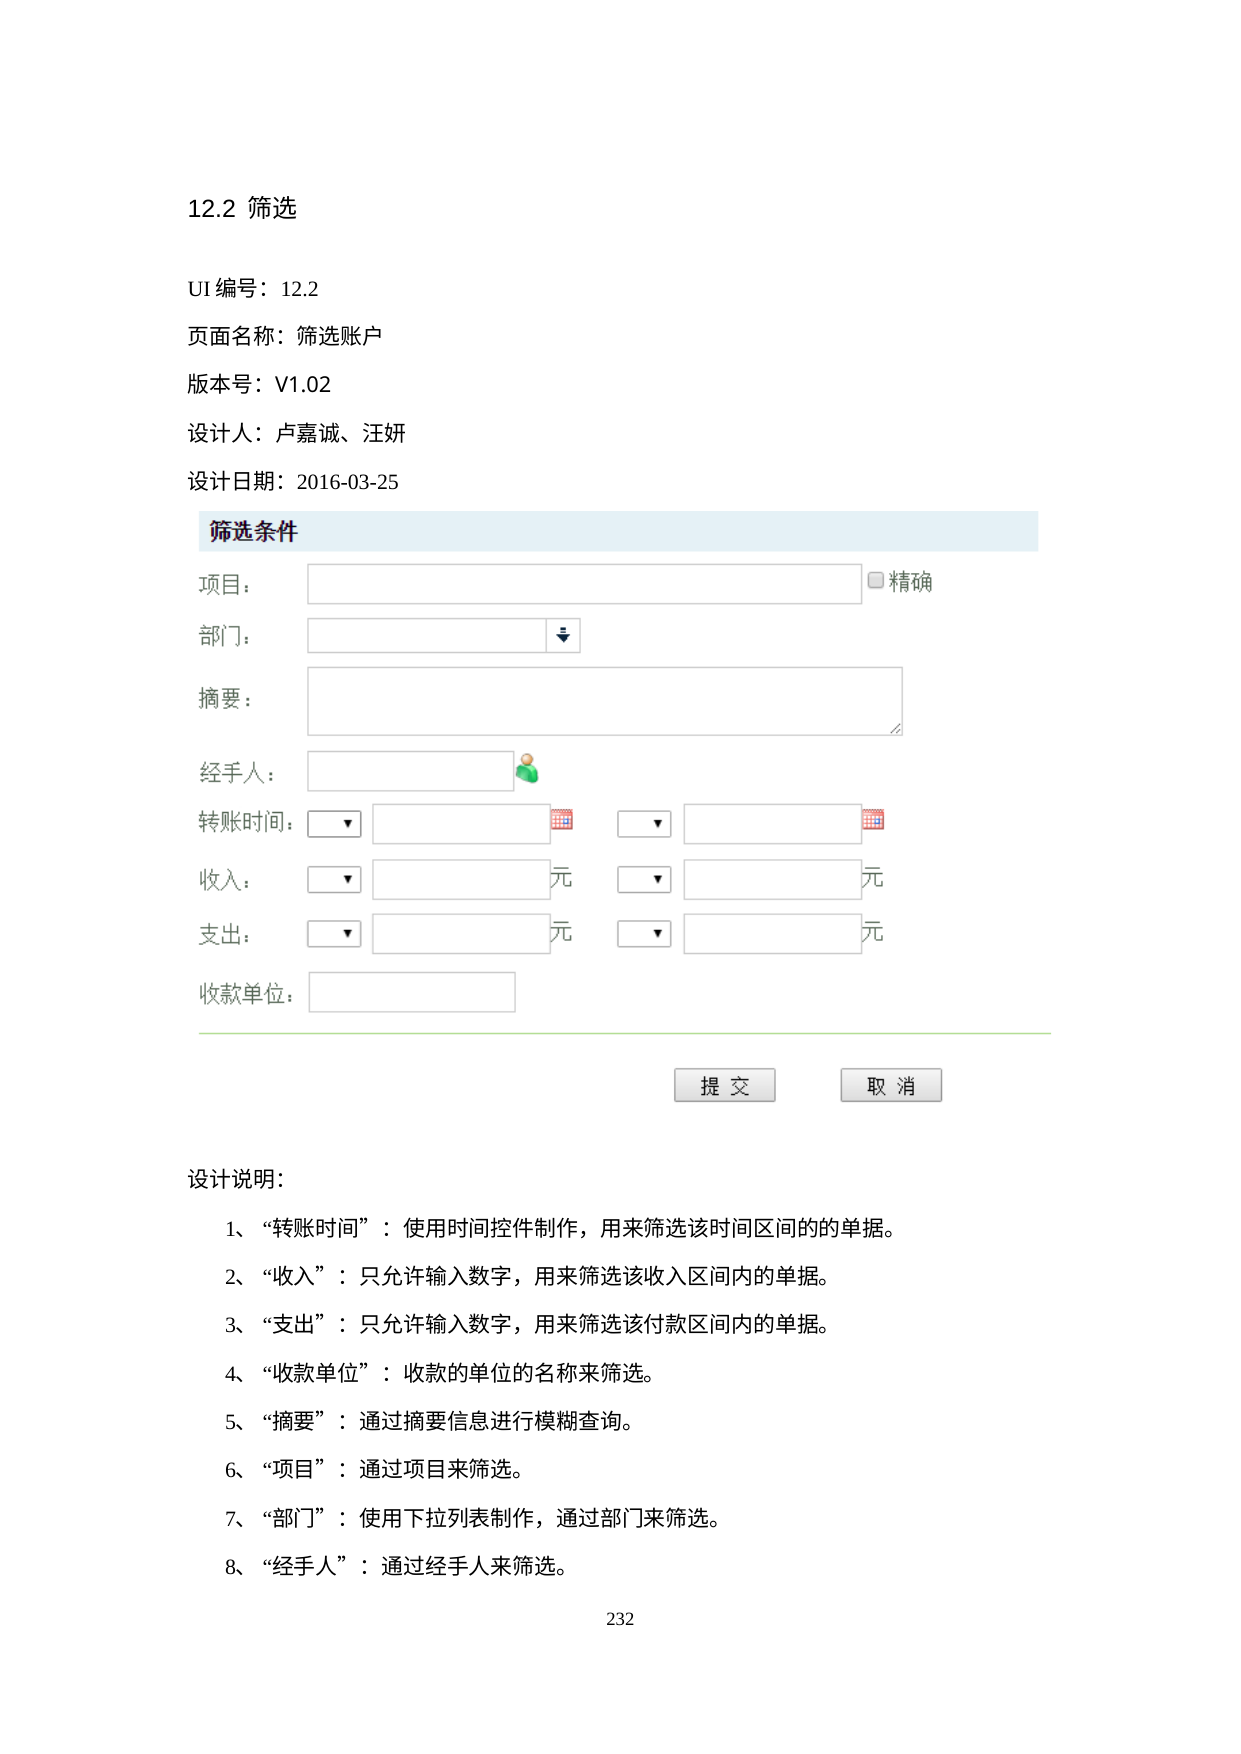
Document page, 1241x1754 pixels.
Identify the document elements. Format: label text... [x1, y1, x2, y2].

text 设计日期：2016-03-25 [187, 463, 1053, 496]
list “经手人”：通过经手人来筛选。 [225, 1548, 1053, 1581]
list “转账时间”：使用时间控件制作，用来筛选该时间区间的的单据。 [225, 1210, 1053, 1243]
text 设计说明： [187, 1162, 1053, 1194]
text UI编号：12.2 [187, 270, 1053, 303]
list “部门”：使用下拉列表制作，通过部门来筛选。 [225, 1500, 1053, 1533]
subtitle 筛选 [187, 174, 1053, 239]
text 页面名称：筛选账户 [187, 318, 1053, 351]
text 版本号：V1.02 [187, 367, 1053, 399]
list “支出”：只允许输入数字，用来筛选该付款区间内的单据。 [225, 1307, 1053, 1339]
list “项目”：通过项目来筛选。 [225, 1452, 1053, 1484]
list “收款单位”：收款的单位的名称来筛选。 [225, 1355, 1053, 1388]
list “摘要”：通过摘要信息进行模糊查询。 [225, 1403, 1053, 1436]
text 设计人：卢嘉诚、汪妍 [187, 415, 1053, 448]
list “收入”：只允许输入数字，用来筛选该收入区间内的单据。 [225, 1258, 1053, 1291]
picture [187, 511, 1052, 1132]
